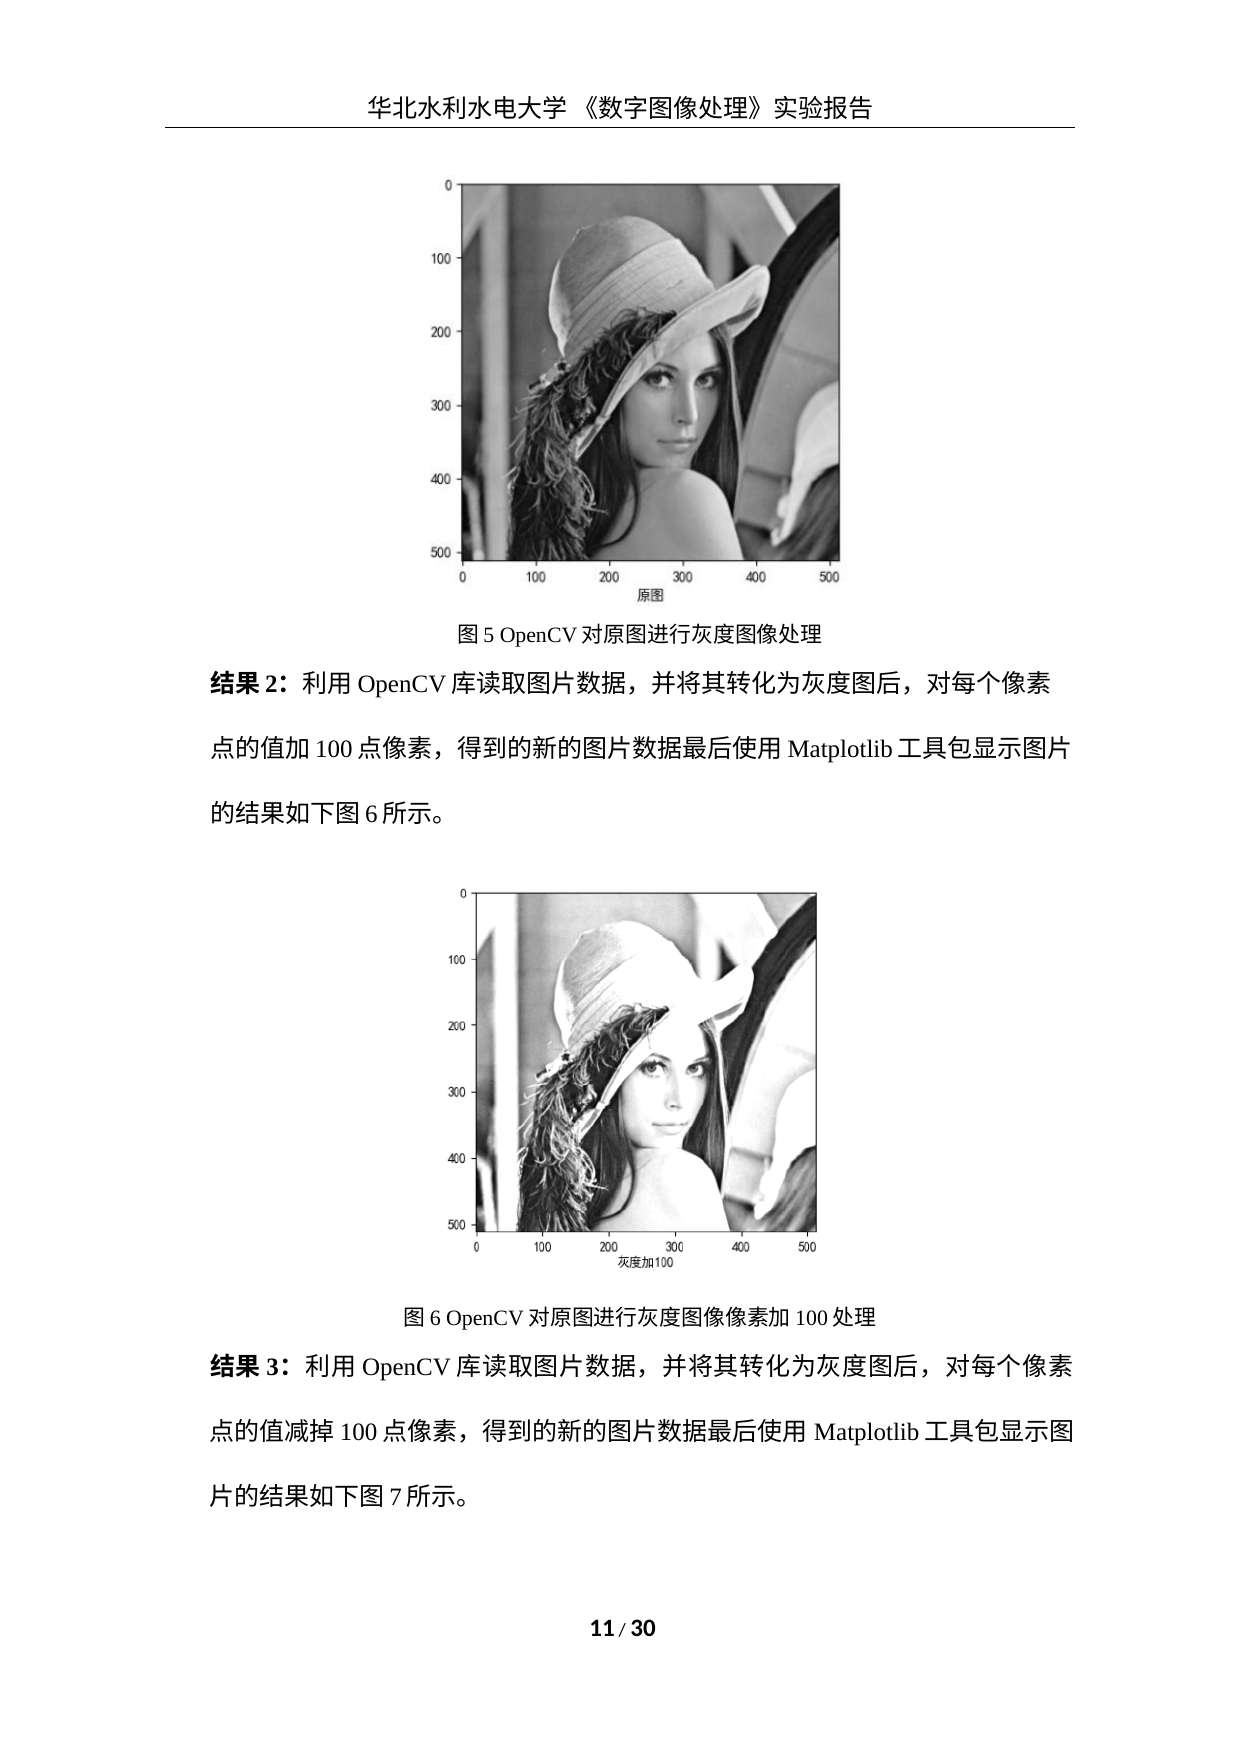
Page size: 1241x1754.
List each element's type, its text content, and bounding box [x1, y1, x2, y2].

picture [401, 162, 883, 611]
text 结果2：利用OpenCV库读取图片数据，并将其转化为灰度图后，对每个像素点的值加100点像素，得到的新的图片数据最后使用Matplotlib工具包显示图片的结果如下图6所示。 [210, 649, 1075, 844]
text 图6 OpenCV对原图进行灰度图像像素加100处理 [165, 1299, 1075, 1332]
picture [437, 877, 847, 1273]
text 图5 OpenCV对原图进行灰度图像处理 [165, 617, 1075, 649]
text 结果3：利用OpenCV库读取图片数据，并将其转化为灰度图后，对每个像素点的值减掉100点像素，得到的新的图片数据最后使用Matplotlib工具包显示图片的结果如下图7所示。 [209, 1332, 1075, 1527]
